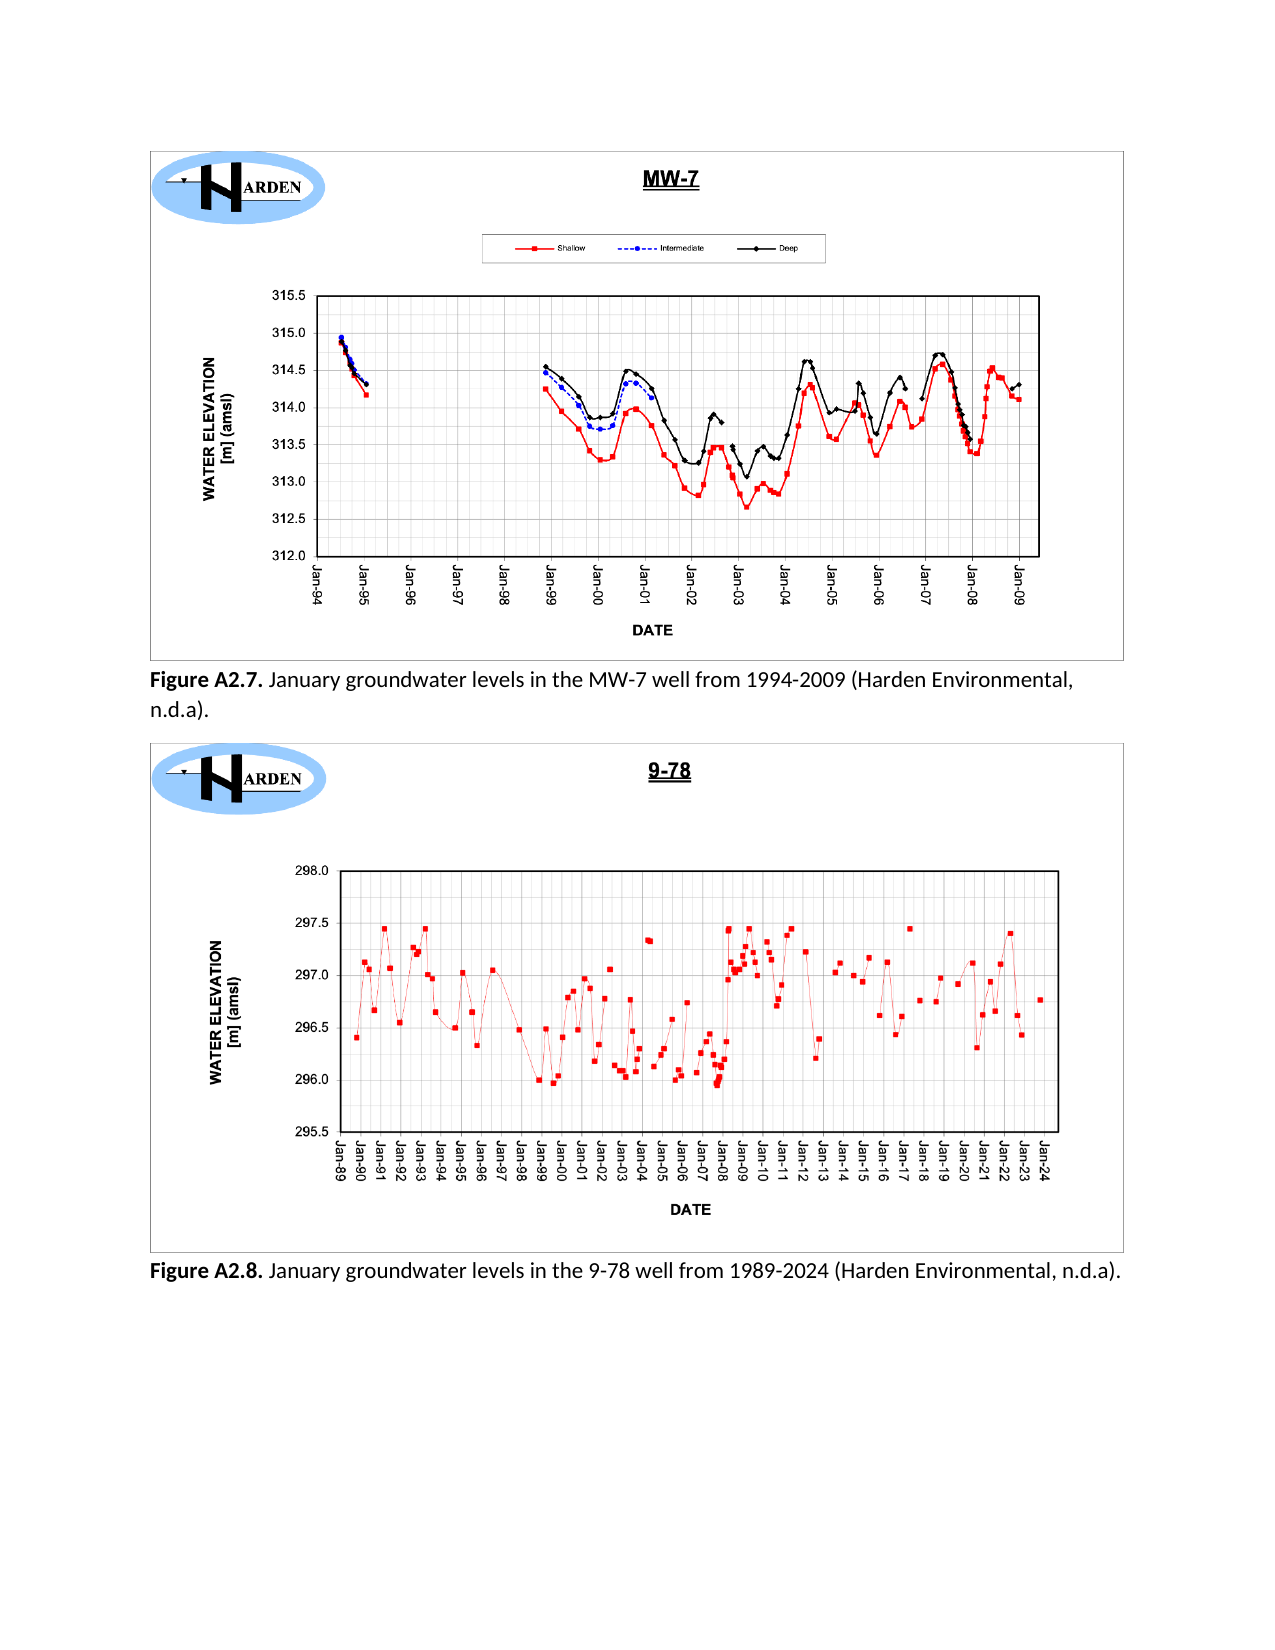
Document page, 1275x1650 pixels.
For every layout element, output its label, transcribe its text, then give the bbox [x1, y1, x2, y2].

picture [150, 741, 1125, 1255]
picture [150, 150, 1125, 663]
text Figure A2.7. January groundwater levels in the MW-7 well from 1994-2009 (Harden Environmental, n.d.a). [150, 663, 1125, 723]
text Figure A2.8. January groundwater levels in the 9-78 well from 1989-2024 (Harden Environmental, n.d.a). [150, 1255, 1125, 1284]
